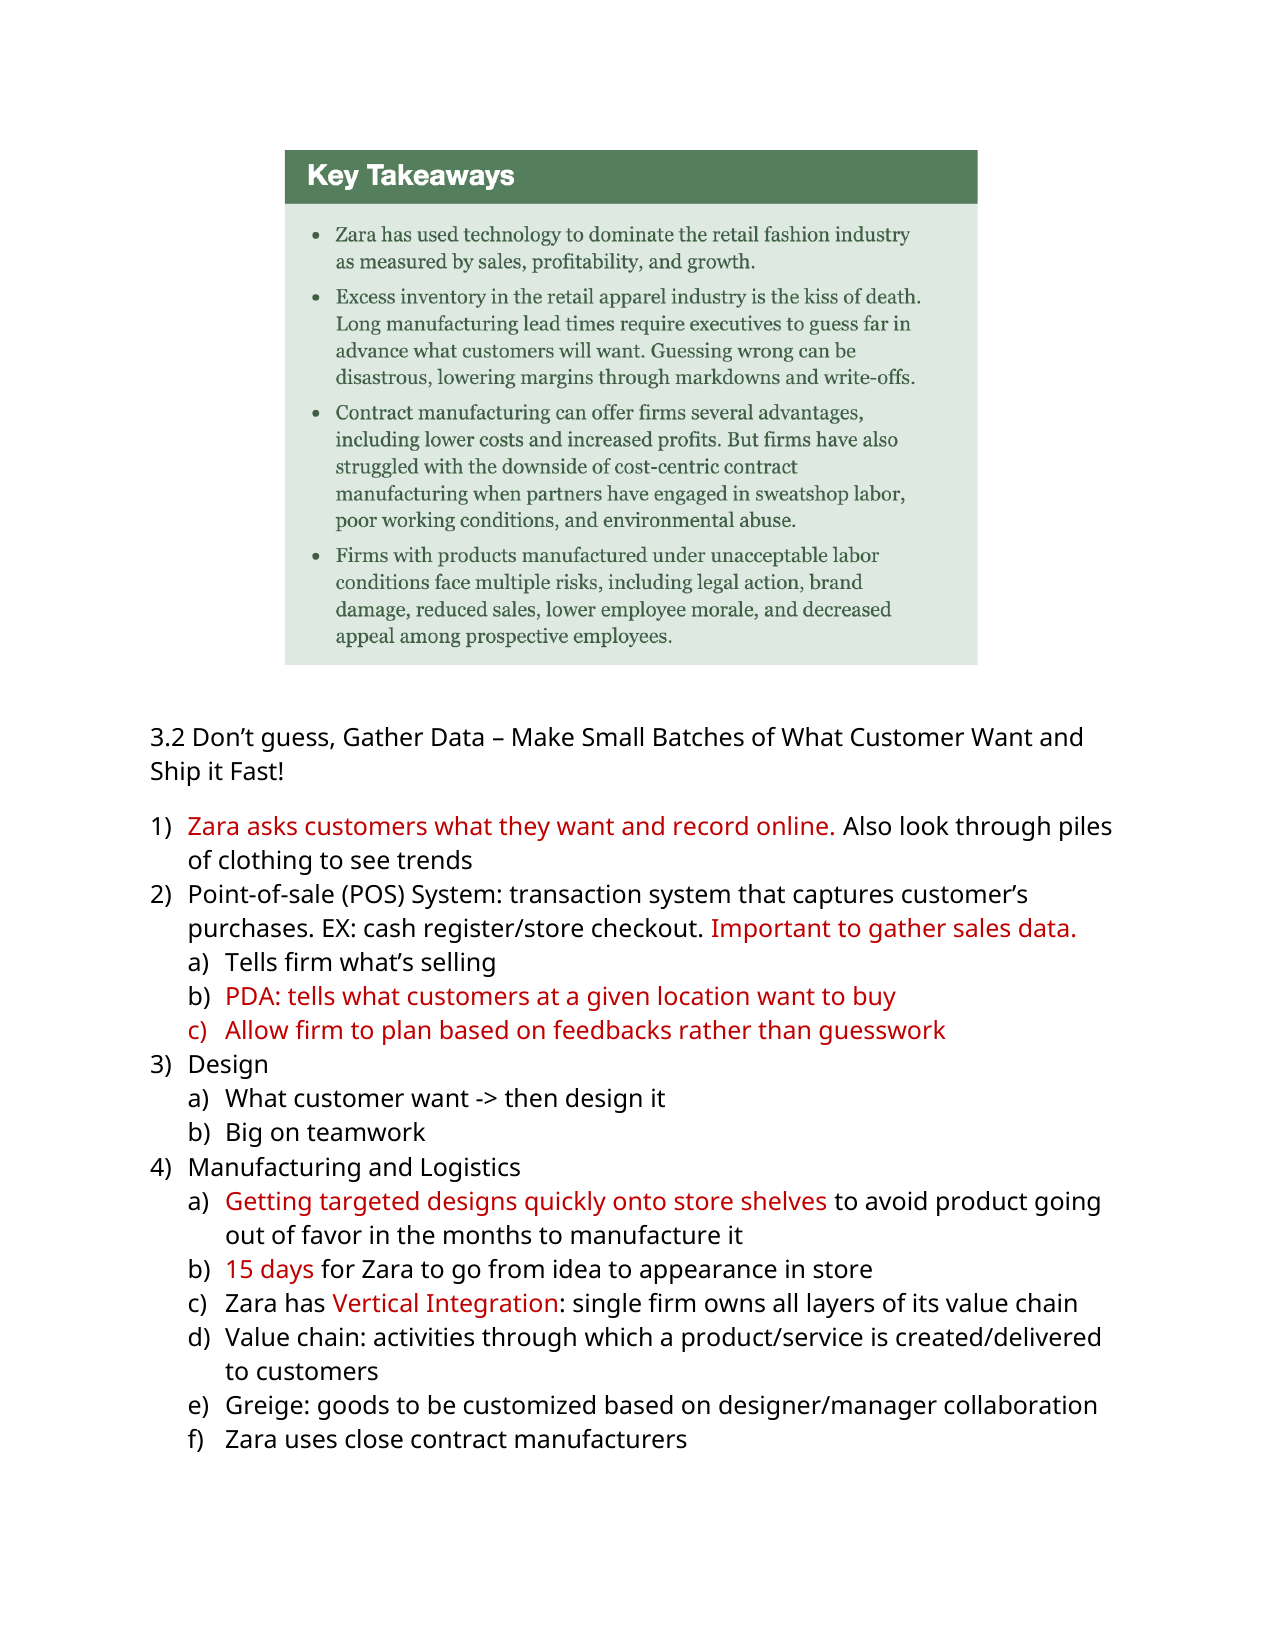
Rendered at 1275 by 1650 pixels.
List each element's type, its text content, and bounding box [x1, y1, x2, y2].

list Point-of-sale (POS) System: transaction system that captures customer’s purchases. EX: cash register/store checkout. Important to gather sales data. [150, 877, 1125, 945]
list Big on teamwork [187, 1115, 1125, 1149]
list Manufacturing and Logistics [150, 1149, 1125, 1183]
list Zara uses close contract manufacturers [187, 1422, 1125, 1456]
list Value chain: activities through which a product/service is created/delivered to customers [187, 1319, 1125, 1388]
list Tells firm what’s selling [187, 945, 1125, 979]
list What customer want -> then design it [187, 1081, 1125, 1115]
list Allow firm to plan based on feedbacks rather than guesswork [187, 1013, 1125, 1047]
list Greige: goods to be customized based on designer/manager collaboration [187, 1388, 1125, 1422]
list Zara asks customers what they want and record online. Also look through piles of clothing to see trends [150, 808, 1125, 877]
list Design [150, 1047, 1125, 1081]
list Getting targeted designs quickly onto store shelves to avoid product going out of favor in the months to manufacture it [187, 1183, 1125, 1251]
picture [284, 150, 978, 665]
list 15 days for Zara to go from idea to appearance in store [187, 1251, 1125, 1285]
list Zara has Vertical Integration: single firm owns all layers of its value chain [187, 1285, 1125, 1319]
list PDA: tells what customers at a given location want to buy [187, 979, 1125, 1013]
text 3.2 Don’t guess, Gather Data – Make Small Batches of What Customer Want and Ship it Fast! [150, 719, 1125, 788]
